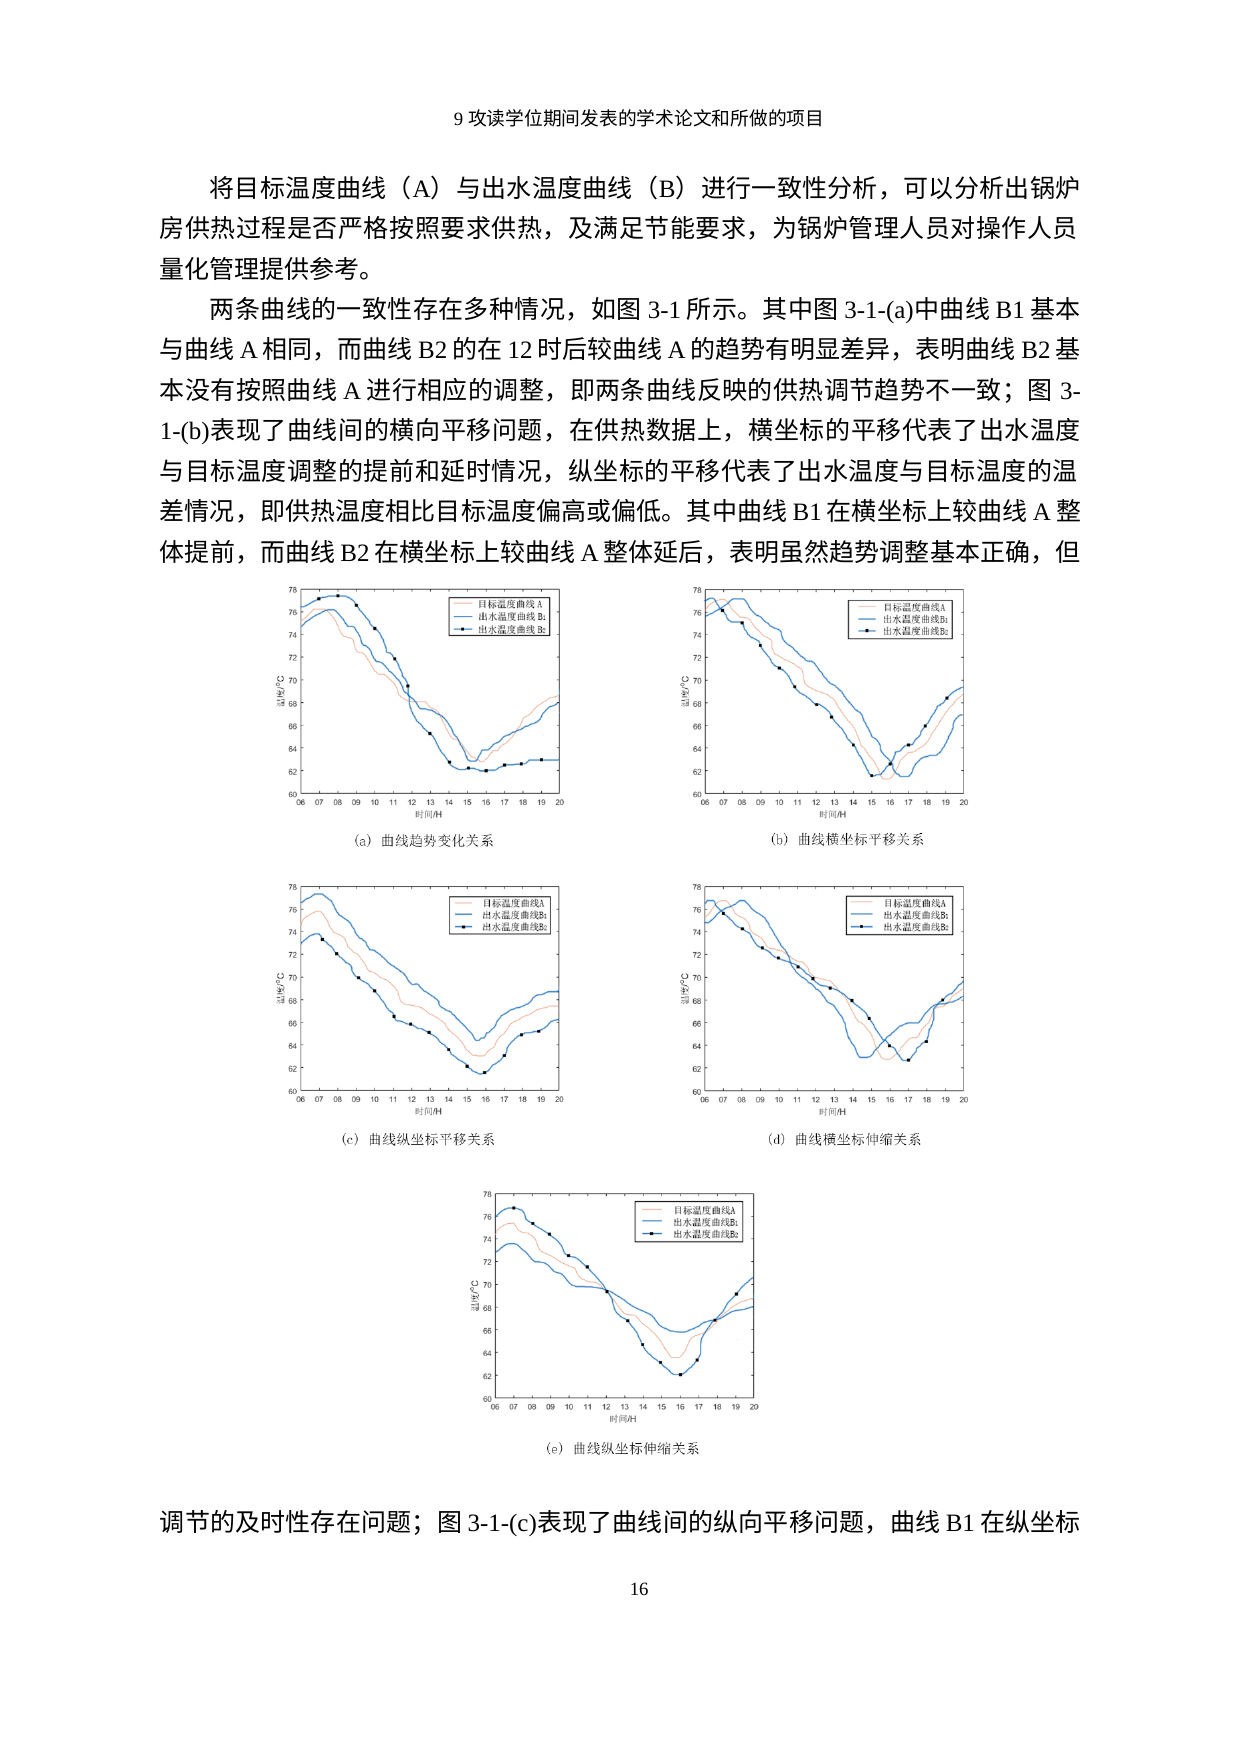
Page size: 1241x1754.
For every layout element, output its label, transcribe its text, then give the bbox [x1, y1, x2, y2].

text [159, 287, 1081, 1540]
text 将目标温度曲线（A）与出水温度曲线（B）进行一致性分析，可以分析出锅炉房供热过程是否严格按照要求供热，及满足节能要求，为锅炉管理人员对操作人员量化管理提供参考。 [159, 166, 1081, 287]
picture [207, 570, 1032, 1471]
